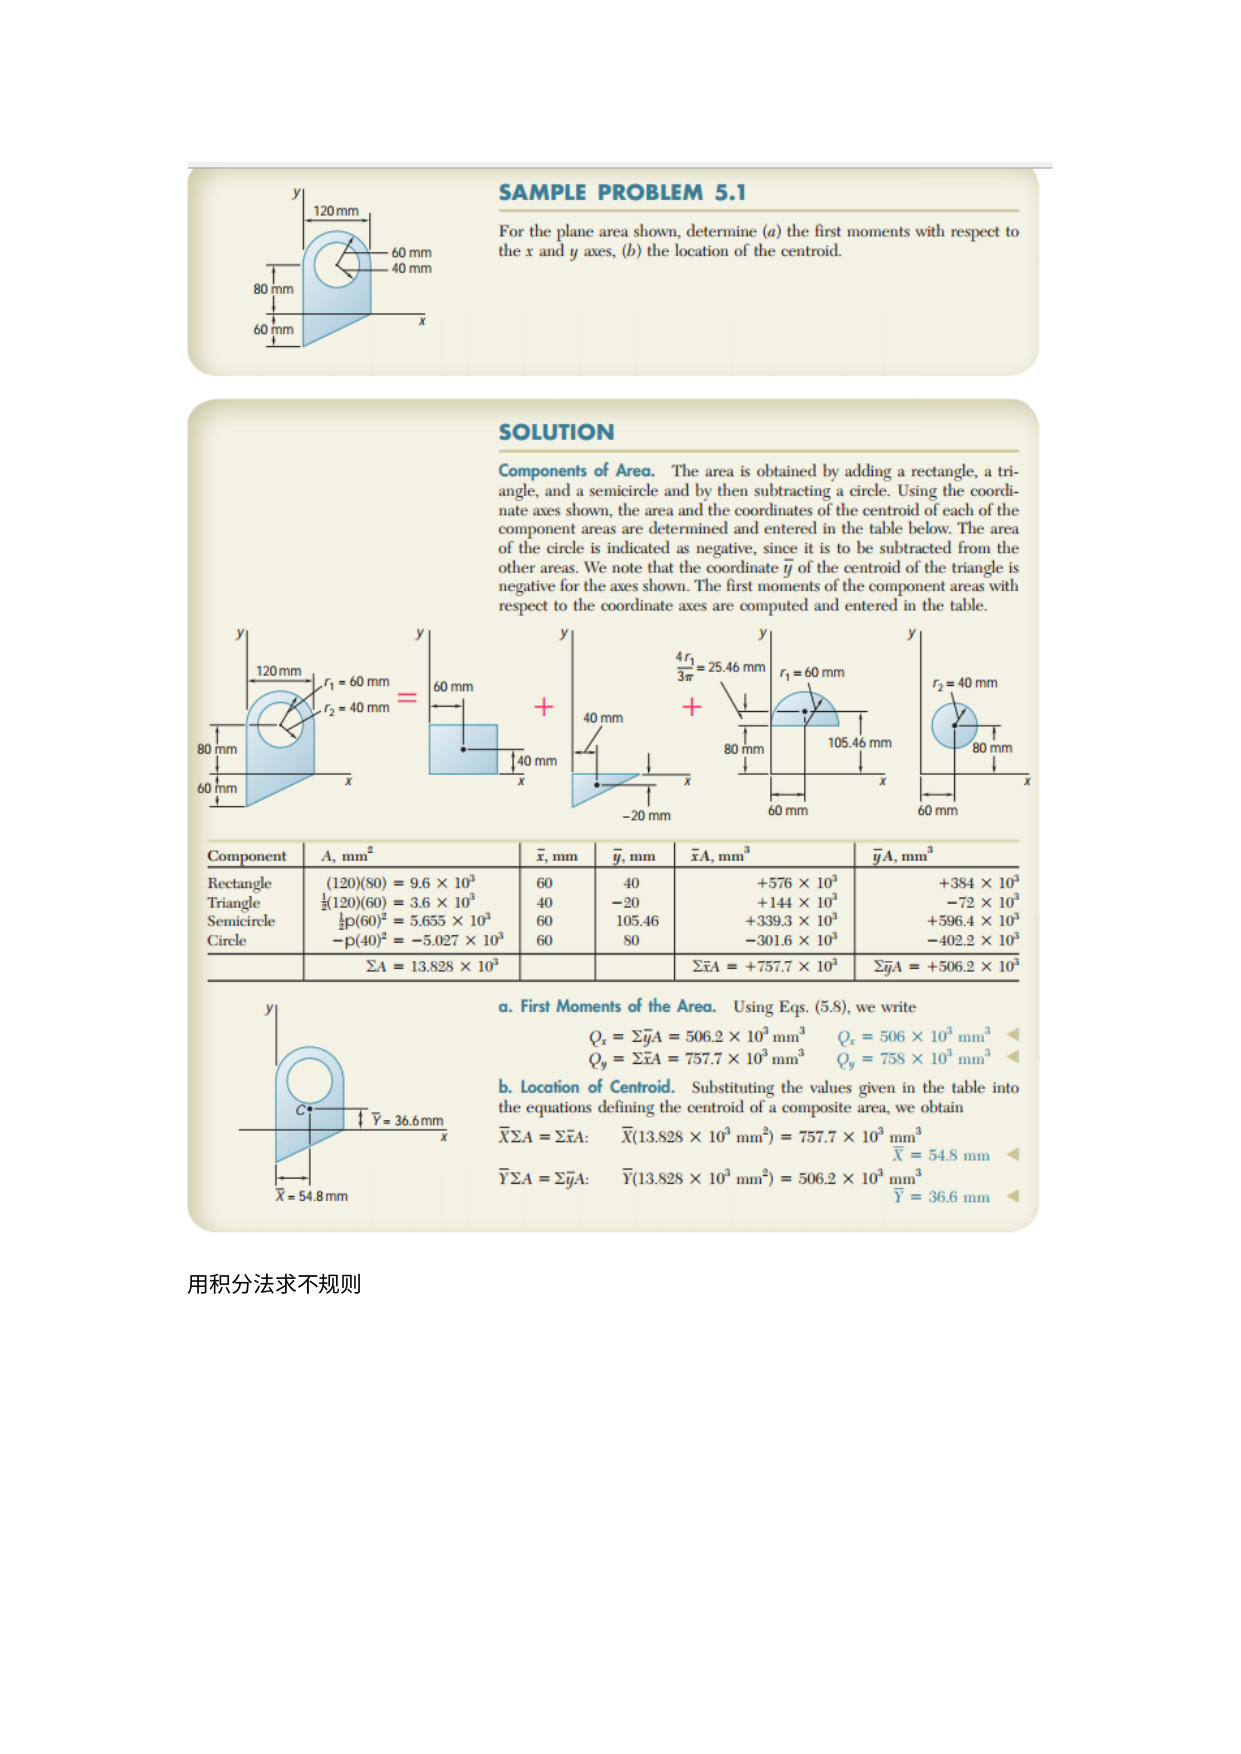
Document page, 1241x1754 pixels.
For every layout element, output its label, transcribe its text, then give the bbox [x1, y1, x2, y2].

picture [187, 162, 1053, 1235]
text 用积分法求不规则 [187, 1267, 1053, 1299]
